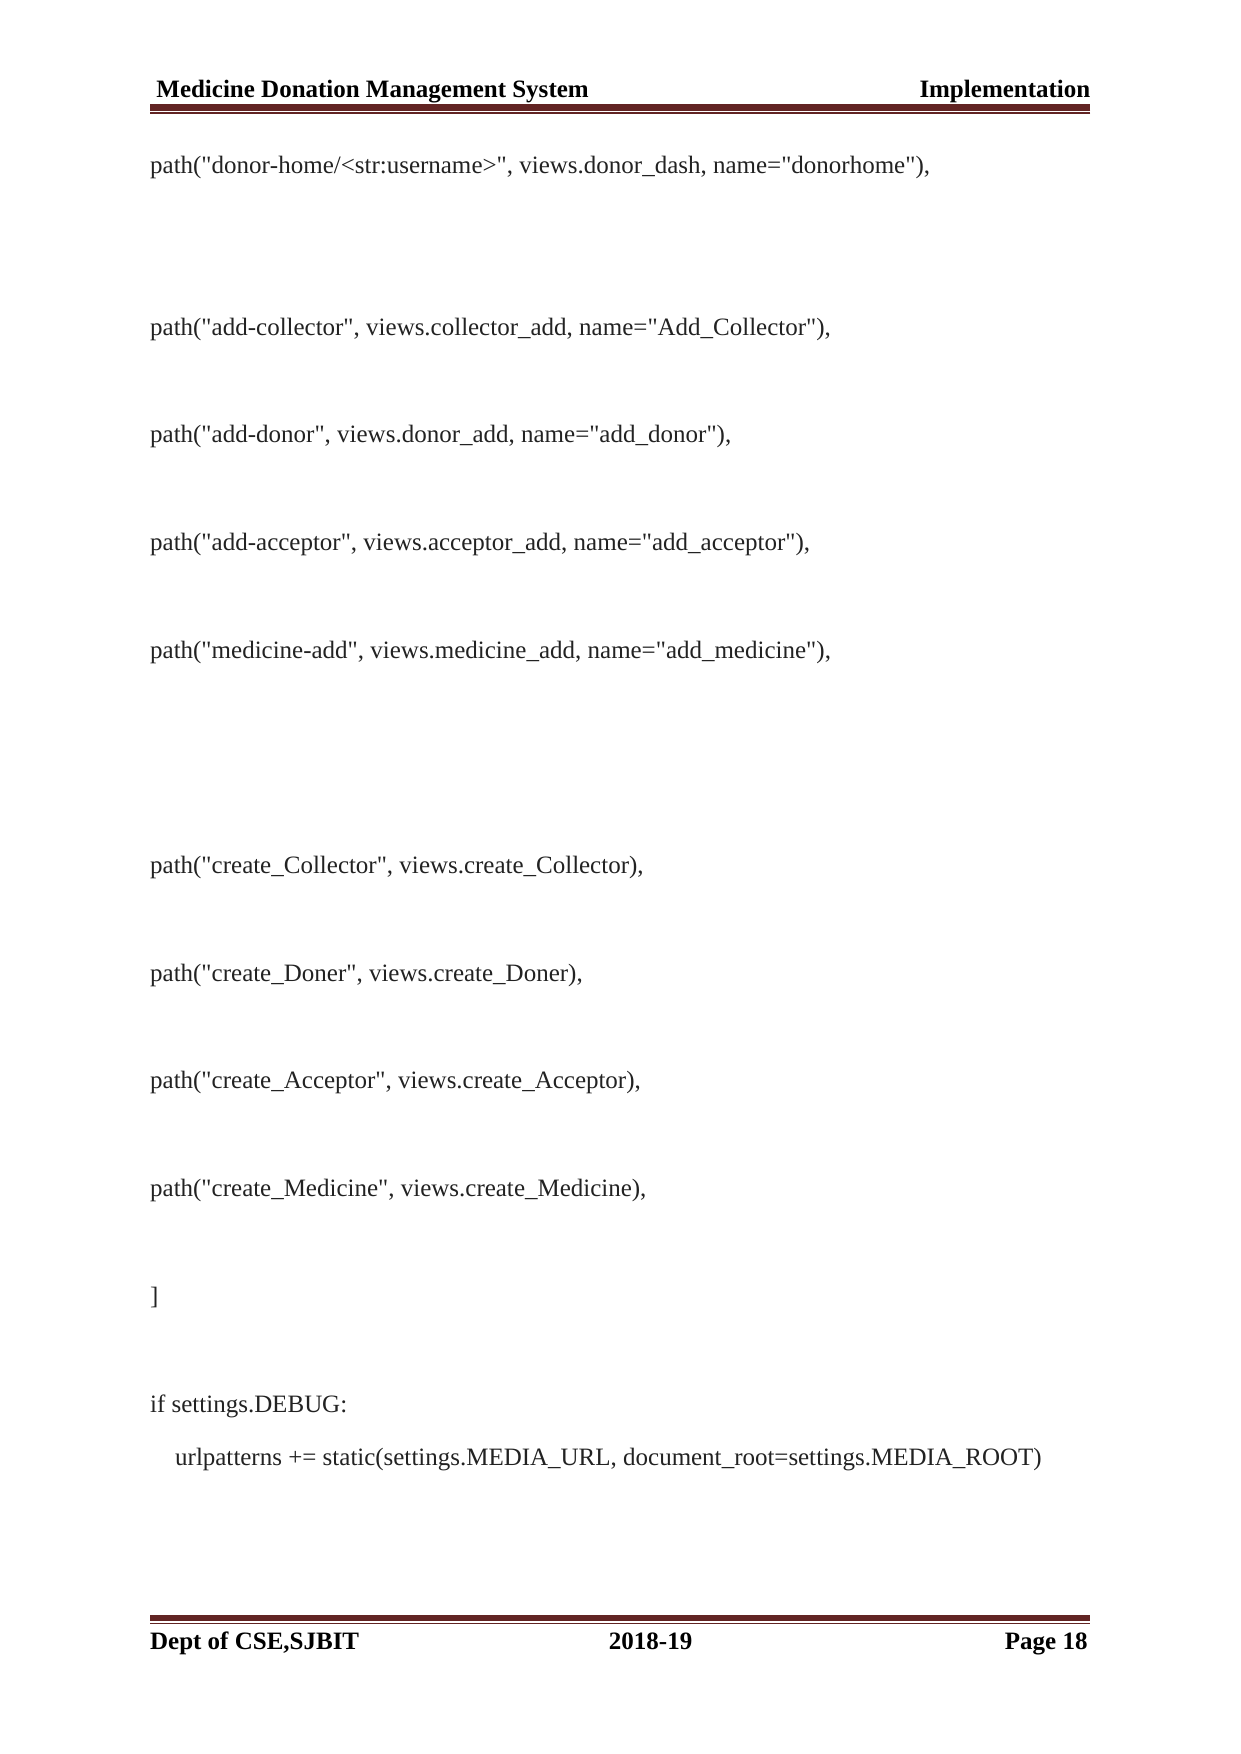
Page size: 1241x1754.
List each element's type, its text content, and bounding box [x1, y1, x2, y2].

text path("create_Medicine", views.create_Medicine), [150, 1173, 1090, 1202]
text path("add-donor", views.donor_add, name="add_donor"), [150, 419, 1090, 448]
text if settings.DEBUG: [150, 1389, 1090, 1417]
text path("medicine-add", views.medicine_add, name="add_medicine"), [150, 635, 1090, 663]
text path("donor-home/<str:username>", views.donor_dash, name="donorhome"), [150, 150, 1090, 179]
text path("create_Acceptor", views.create_Acceptor), [150, 1066, 1090, 1094]
text path("create_Collector", views.create_Collector), [150, 850, 1090, 879]
text path("add-acceptor", views.acceptor_add, name="add_acceptor"), [150, 527, 1090, 556]
text path("add-collector", views.collector_add, name="Add_Collector"), [150, 312, 1090, 340]
text urlpatterns += static(settings.MEDIA_URL, document_root=settings.MEDIA_ROOT) [150, 1442, 1090, 1471]
text ] [150, 1281, 1090, 1310]
text path("create_Doner", views.create_Doner), [150, 958, 1090, 987]
